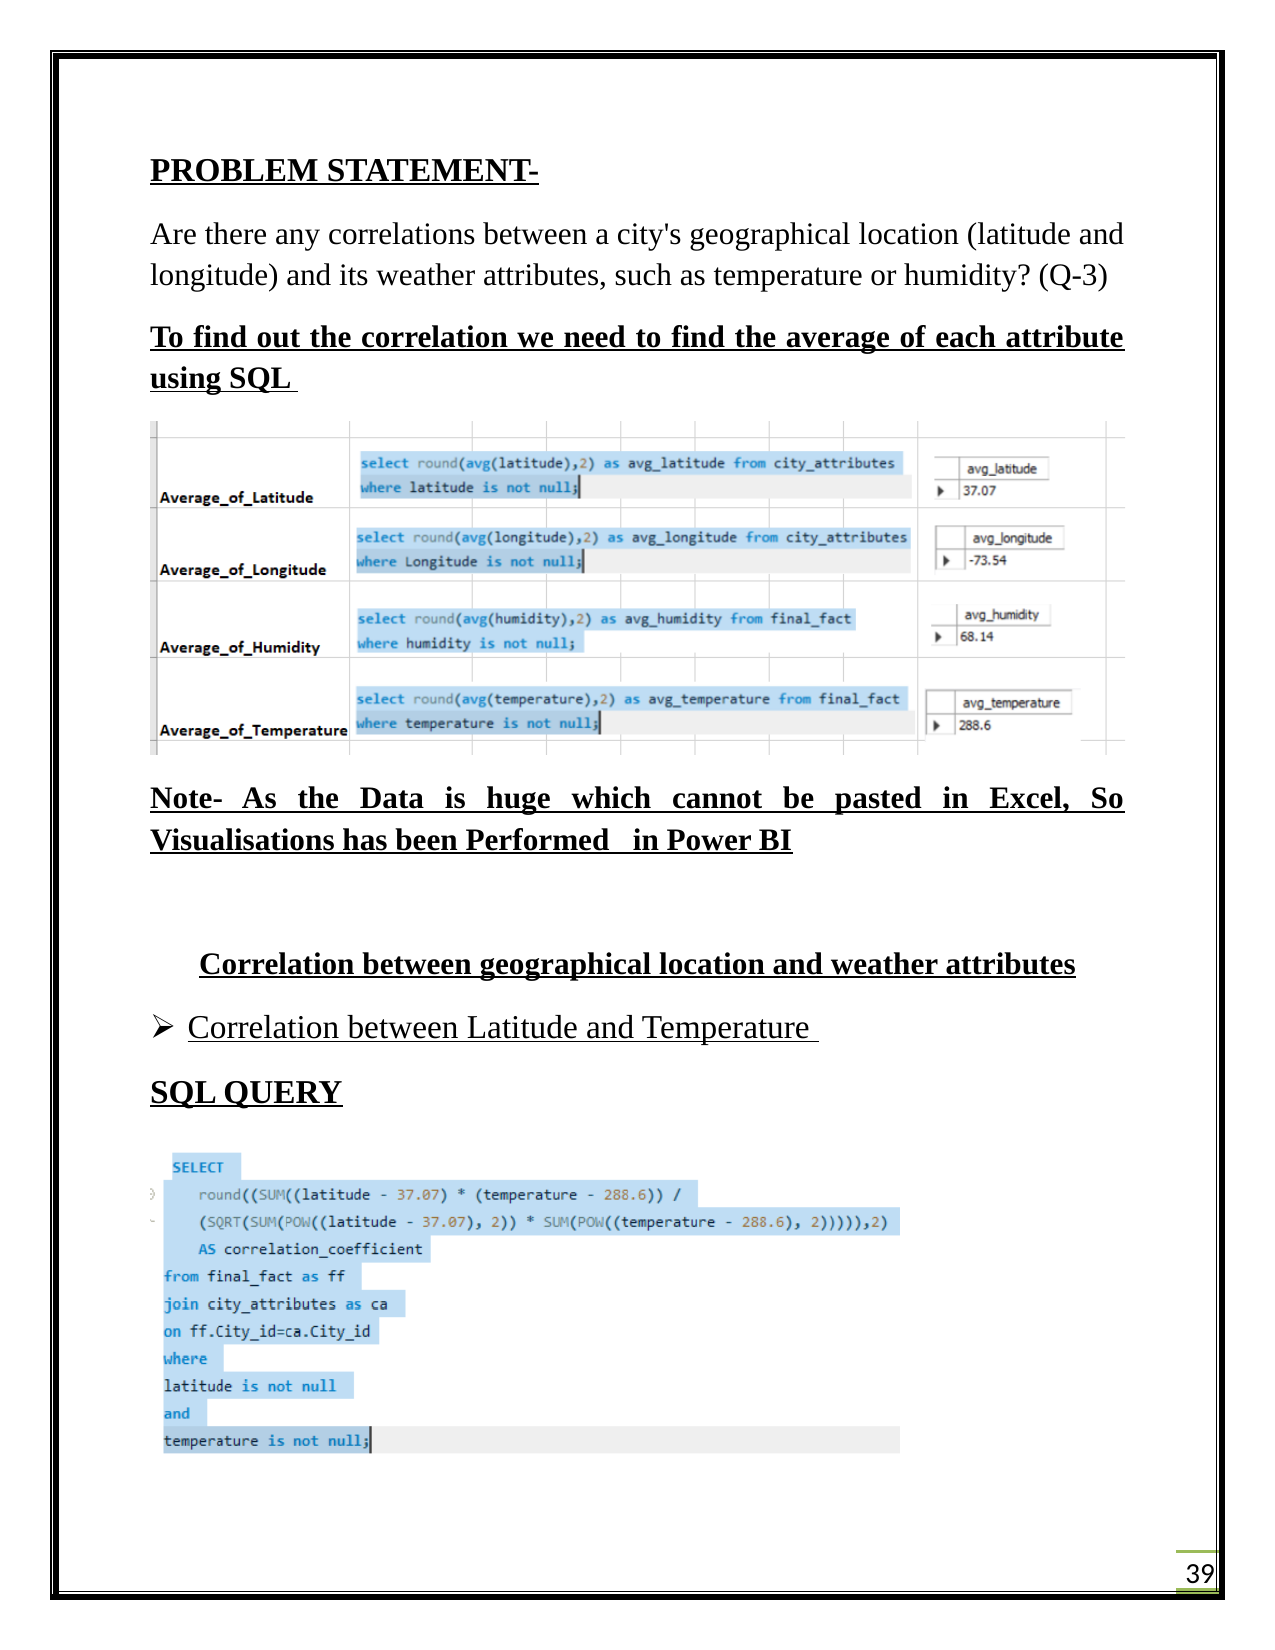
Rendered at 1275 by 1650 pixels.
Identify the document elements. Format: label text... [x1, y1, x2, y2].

text PROBLEM STATEMENT- [150, 150, 1125, 188]
list Correlation between Latitude and Temperature [150, 1007, 1125, 1046]
text SQL QUERY [150, 1072, 1125, 1111]
text Are there any correlations between a city's geographical location (latitude and longitude) and its weather attributes, such as temperature or humidity? (Q-3) [150, 215, 1125, 292]
picture [150, 421, 1125, 755]
text To find out the correlation we need to find the average of each attribute using SQL [150, 318, 1125, 349]
picture [150, 1137, 900, 1456]
text Correlation between geographical location and weather attributes [150, 945, 1125, 981]
text To find out the correlation we need to find the average of each attribute using SQL [150, 351, 1125, 395]
text Note- As the Data is huge which cannot be pasted in Excel, So Visualisations has been Performed in Power BI [150, 780, 1125, 811]
text Note- As the Data is huge which cannot be pasted in Excel, So Visualisations has been Performed in Power BI [150, 813, 1125, 857]
